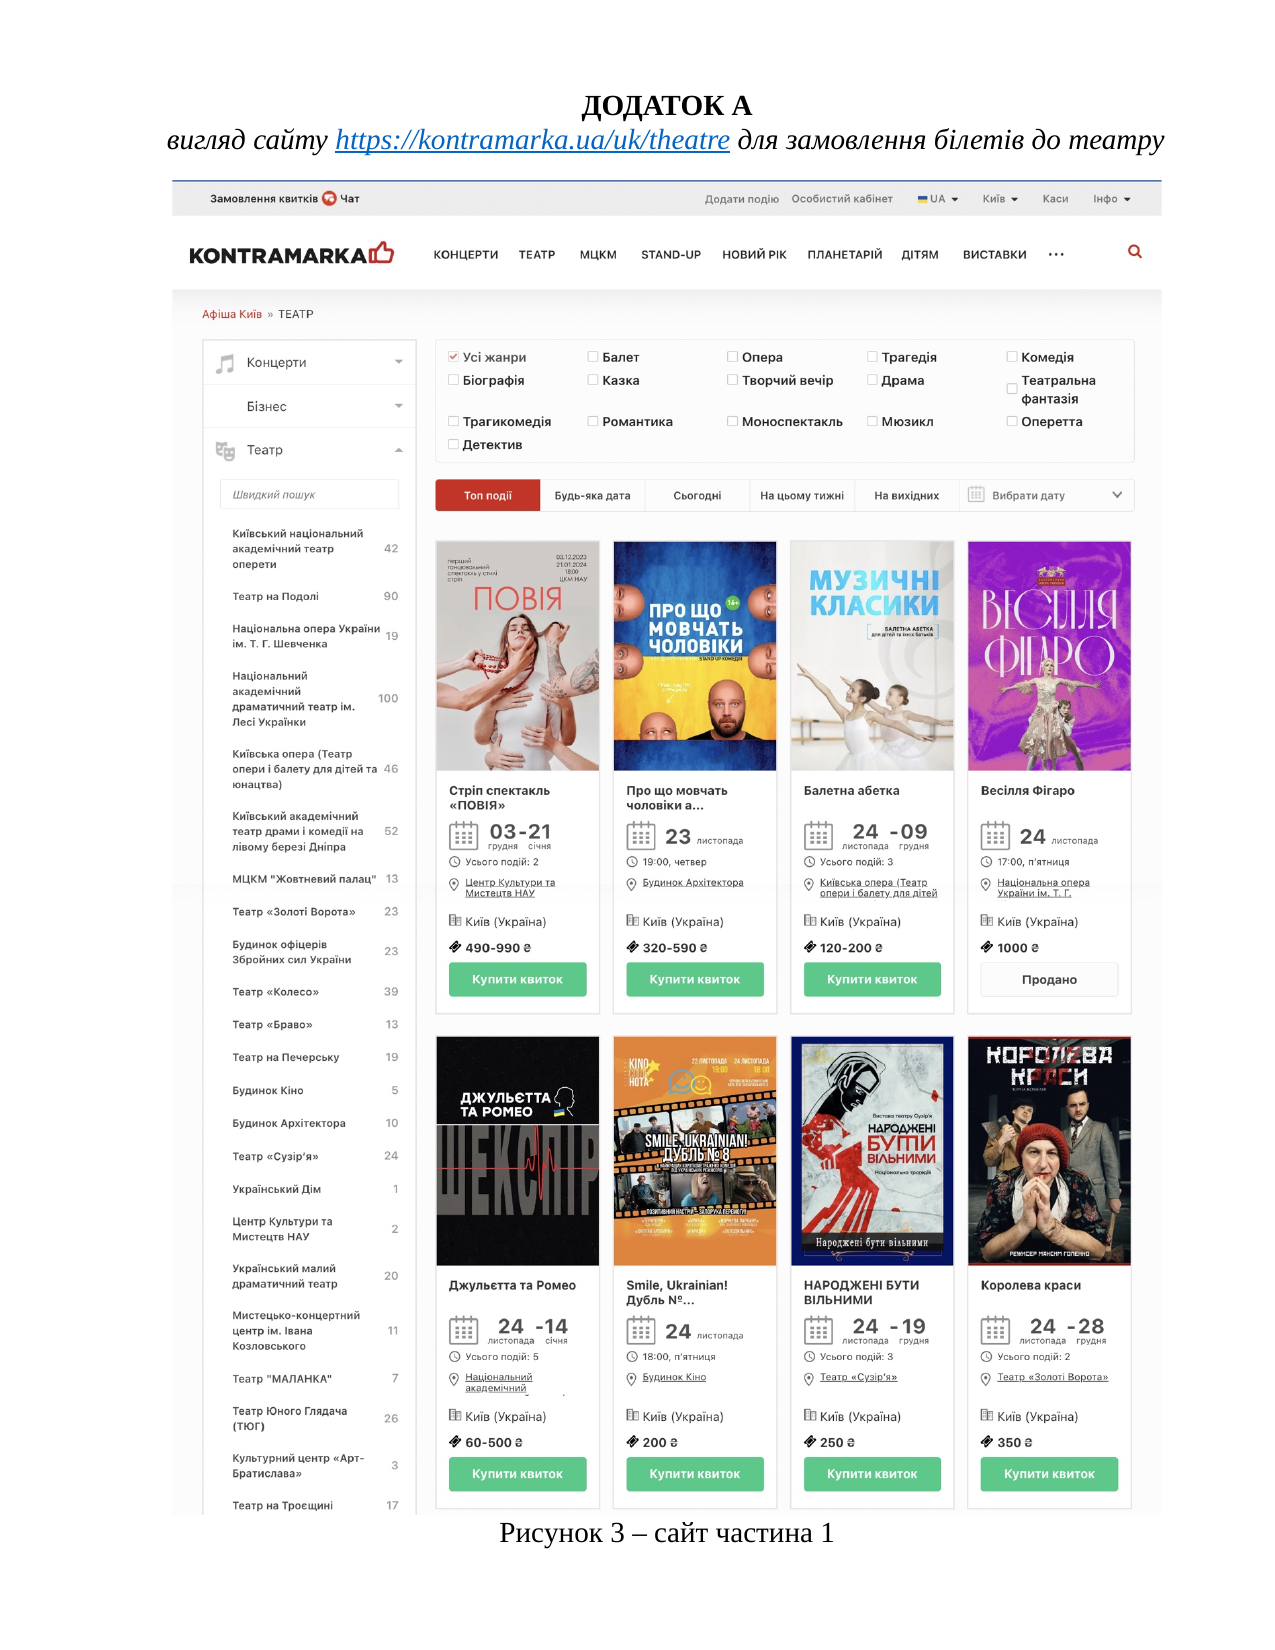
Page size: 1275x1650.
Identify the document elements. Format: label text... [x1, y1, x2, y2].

picture [172, 180, 1162, 1515]
text ДОДАТОК А вигляд сайту https://kontramarka.ua/uk/theatre для замовлення білетів до театру [148, 88, 1186, 156]
text Рисунок 3 – сайт частина 1 [148, 1515, 1186, 1548]
